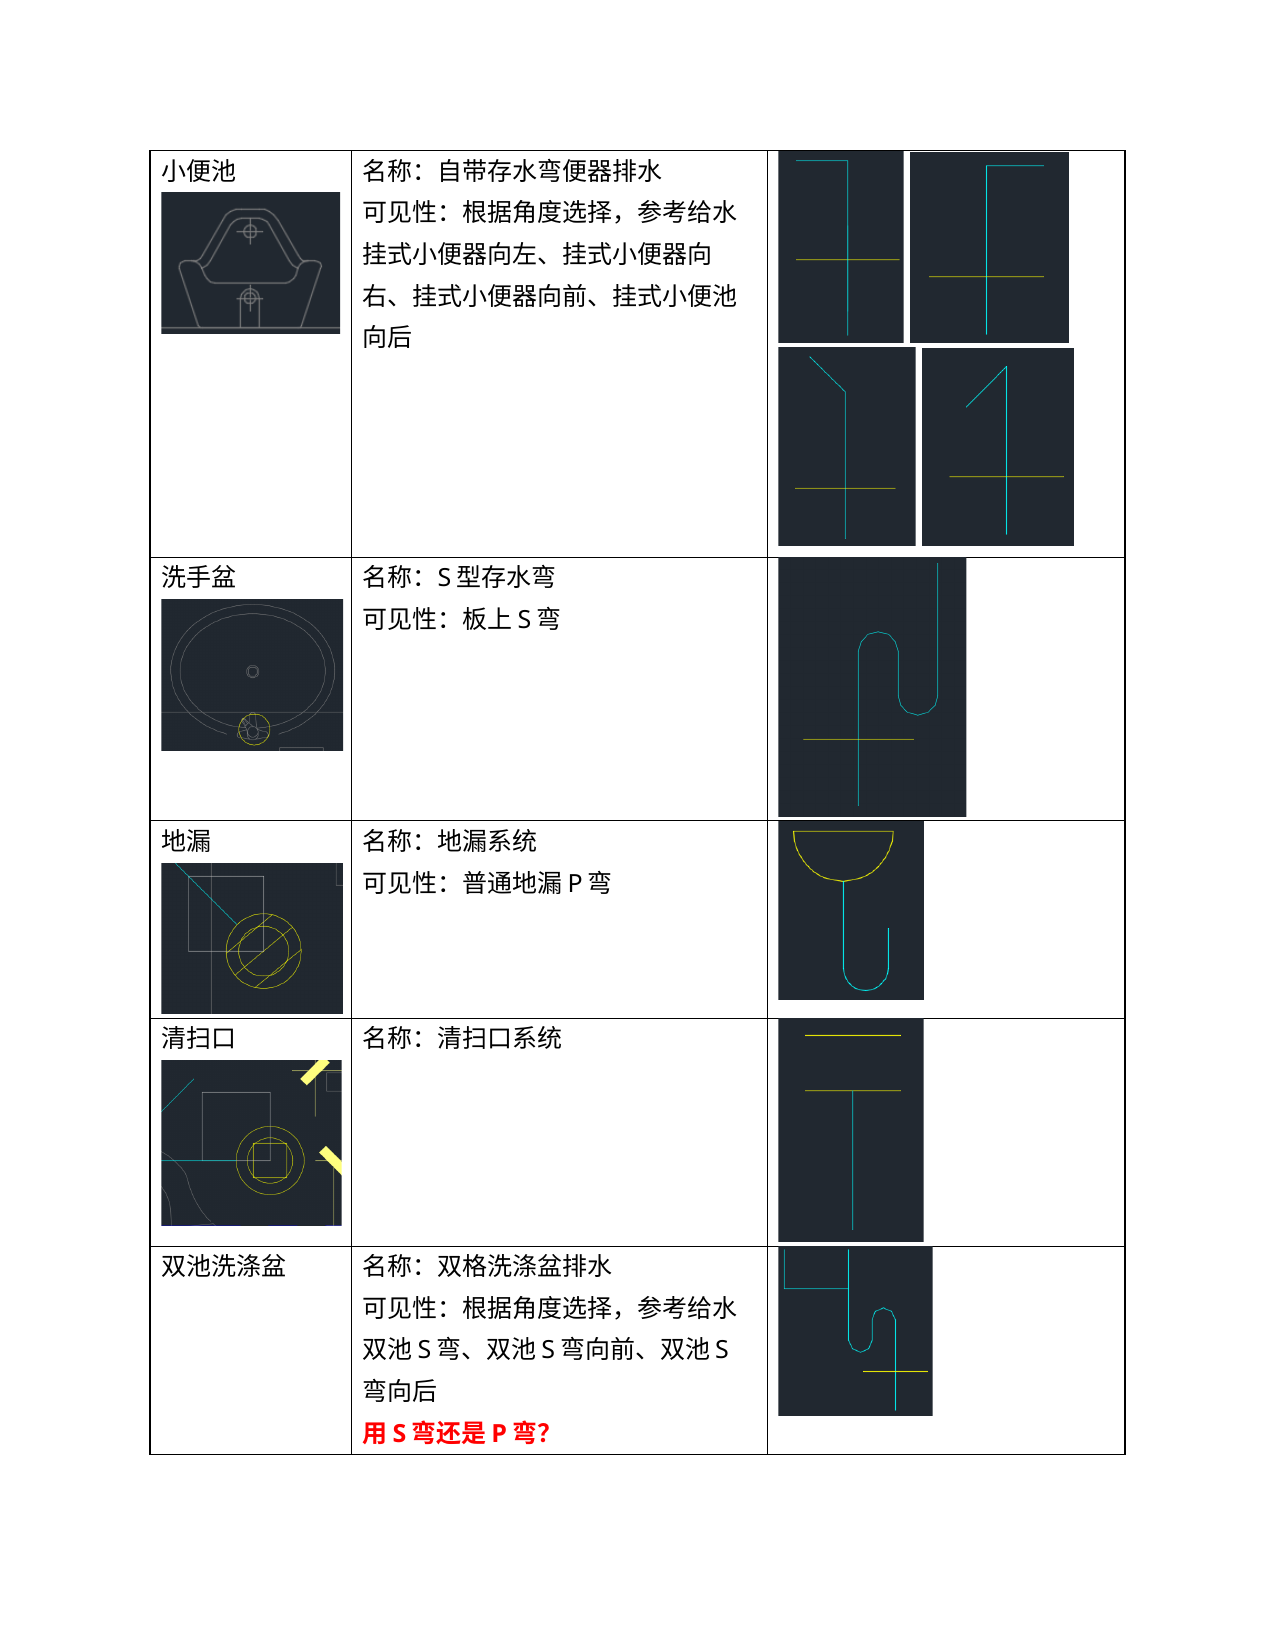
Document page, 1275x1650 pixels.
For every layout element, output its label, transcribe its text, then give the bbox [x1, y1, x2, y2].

picture [161, 1060, 342, 1226]
table_cell 小便池 [151, 151, 351, 557]
table_cell [768, 558, 1124, 820]
table_cell [768, 1247, 1124, 1454]
table_cell 名称：S型存水弯 可见性：板上S弯 [352, 558, 767, 820]
picture [910, 152, 1069, 343]
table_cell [352, 1247, 767, 1454]
table_cell 名称：清扫口系统 [352, 1019, 767, 1246]
picture [778, 1246, 933, 1416]
table_cell 洗手盆 [151, 558, 351, 820]
picture [778, 347, 916, 546]
picture [778, 1018, 924, 1242]
table_cell 名称：地漏系统 可见性：普通地漏P弯 [352, 821, 767, 1018]
table_cell [768, 151, 1124, 557]
picture [922, 348, 1074, 546]
picture [778, 151, 904, 343]
picture [161, 192, 341, 334]
table_cell 名称：自带存水弯便器排水 可见性：根据角度选择，参考给水 挂式小便器向左、挂式小便器向右、挂式小便器向前、挂式小便池向后 [352, 151, 767, 557]
picture [161, 863, 343, 1014]
table_cell [768, 1019, 1124, 1246]
table_cell 清扫口 [151, 1019, 351, 1246]
table_cell 地漏 [151, 821, 351, 1018]
picture [778, 557, 967, 817]
picture [161, 599, 344, 751]
table_cell [768, 821, 1124, 1018]
picture [778, 821, 924, 1000]
table_cell 双池洗涤盆 [151, 1247, 351, 1454]
